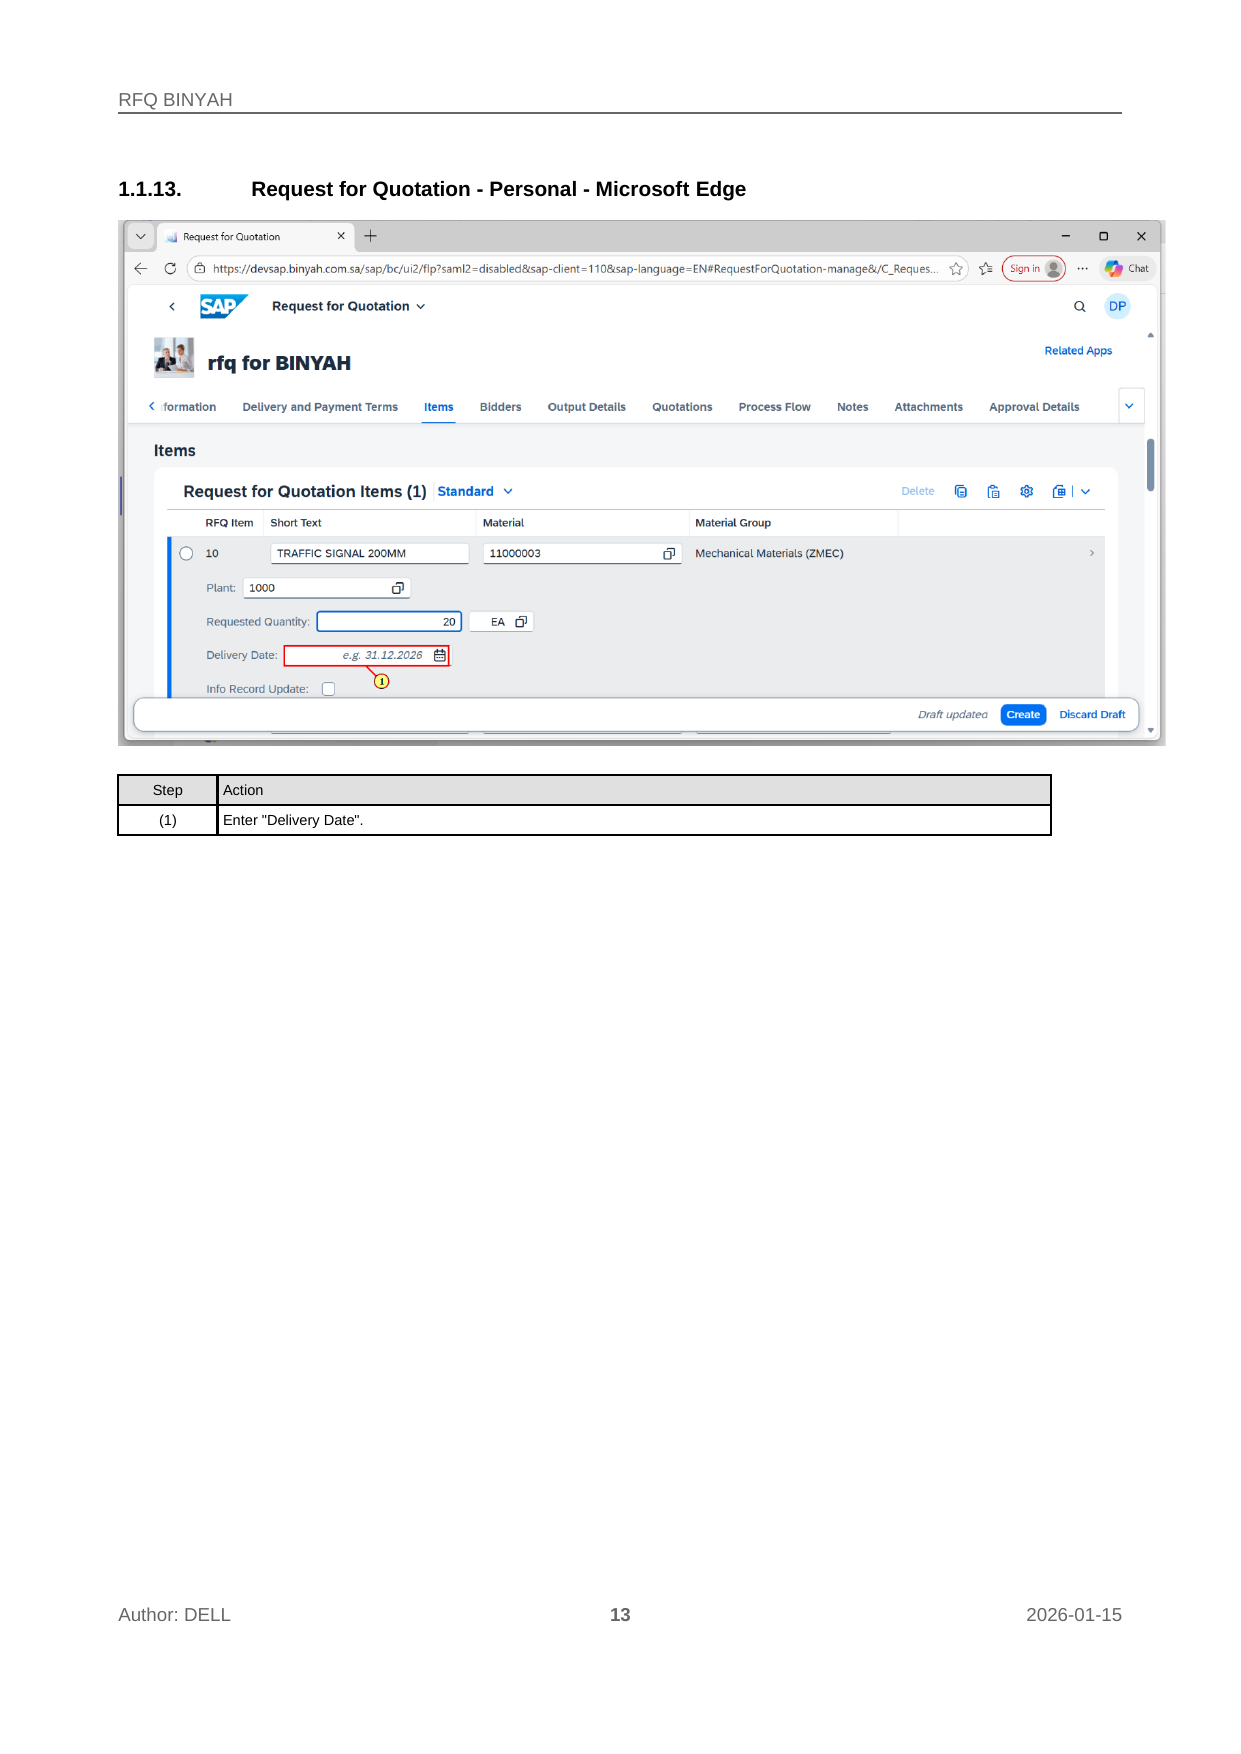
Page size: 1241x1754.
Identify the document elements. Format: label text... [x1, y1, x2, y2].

table_cell (1) [119, 806, 216, 834]
text Request for Quotation - Personal - Microsoft​ Edge [118, 177, 1122, 201]
table_cell Enter "Delivery Date". [219, 806, 1050, 834]
table_header Action [219, 776, 1050, 804]
table_header Step [119, 776, 216, 804]
picture [118, 220, 1166, 746]
